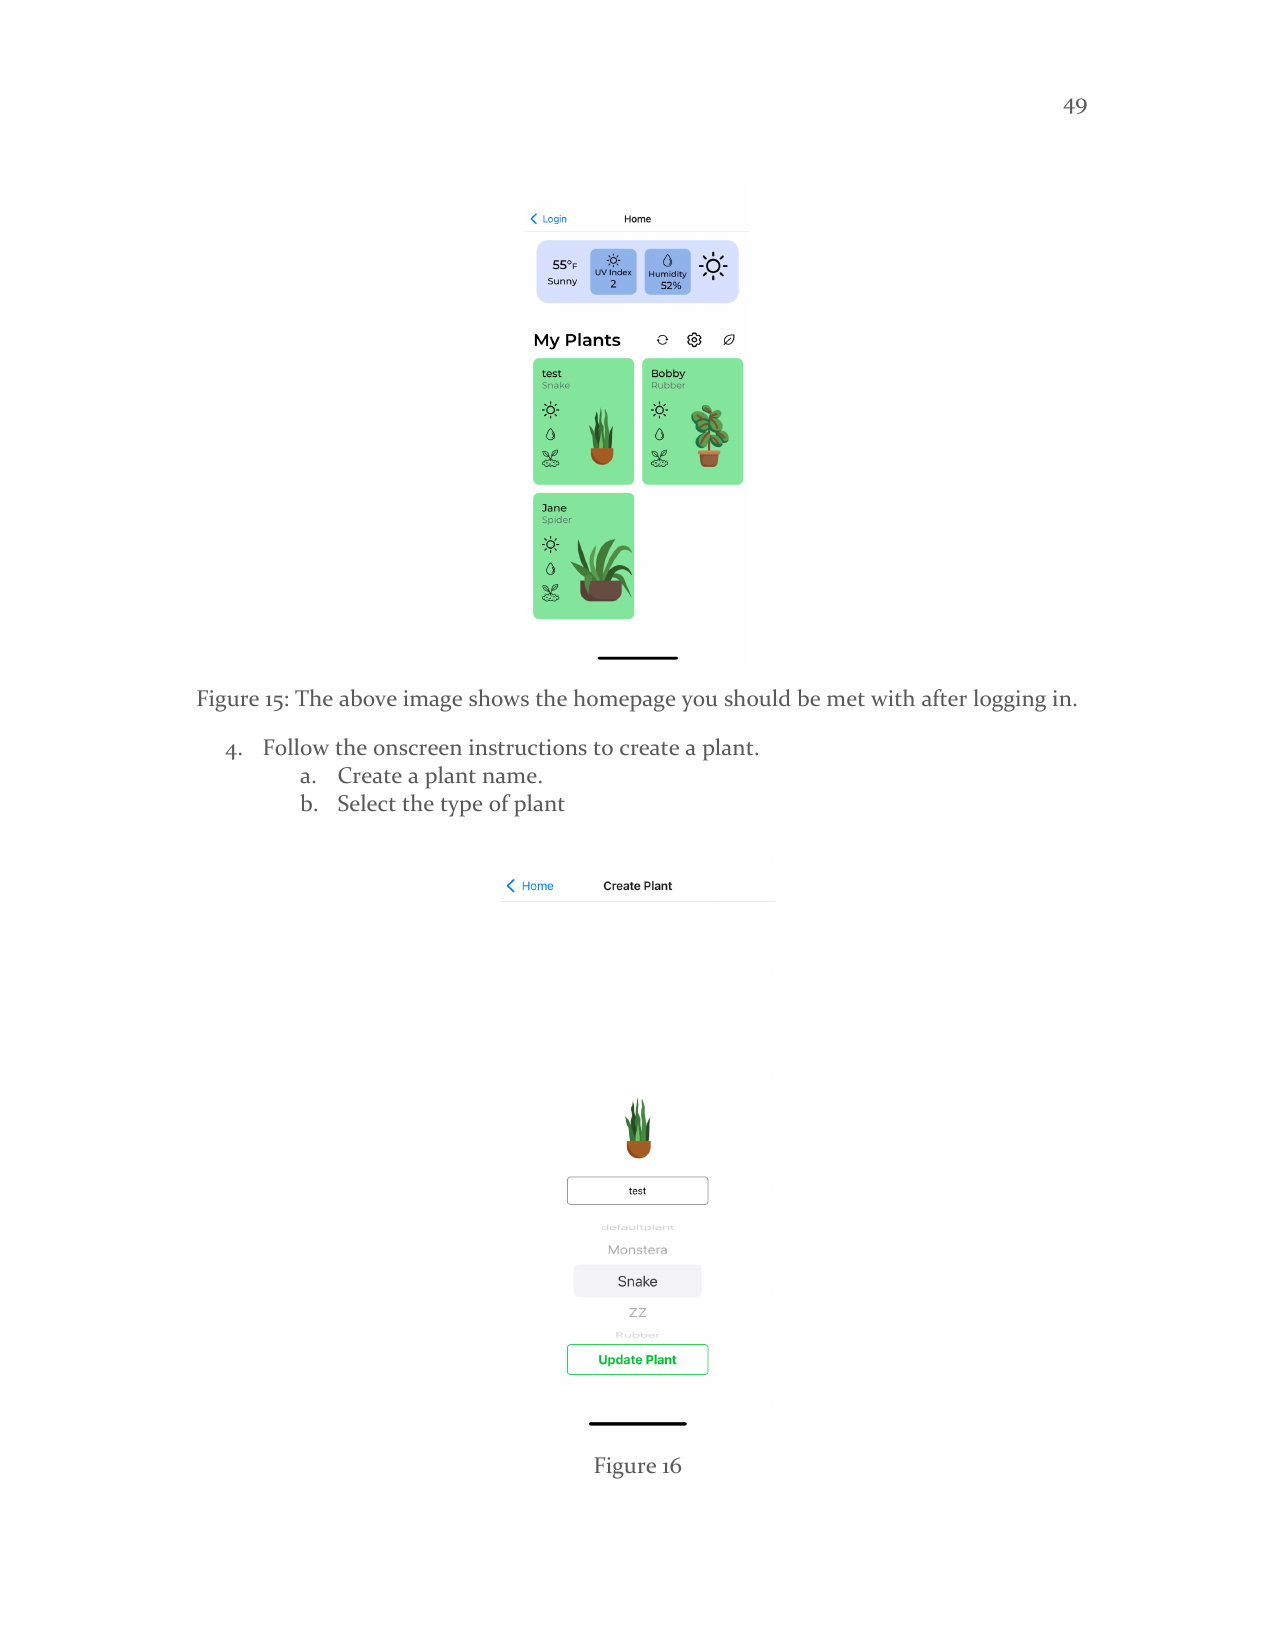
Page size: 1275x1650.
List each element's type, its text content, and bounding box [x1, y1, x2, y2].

list Create a plant name. [300, 761, 1087, 789]
text Figure 15: The above image shows the homepage you should be met with after logging in. [187, 684, 1087, 712]
list Select the type of plant [300, 789, 1087, 817]
picture [525, 180, 750, 664]
picture [500, 837, 775, 1431]
text Figure 16 [187, 1451, 1087, 1479]
list Follow the onscreen instructions to create a plant. [225, 733, 1087, 761]
